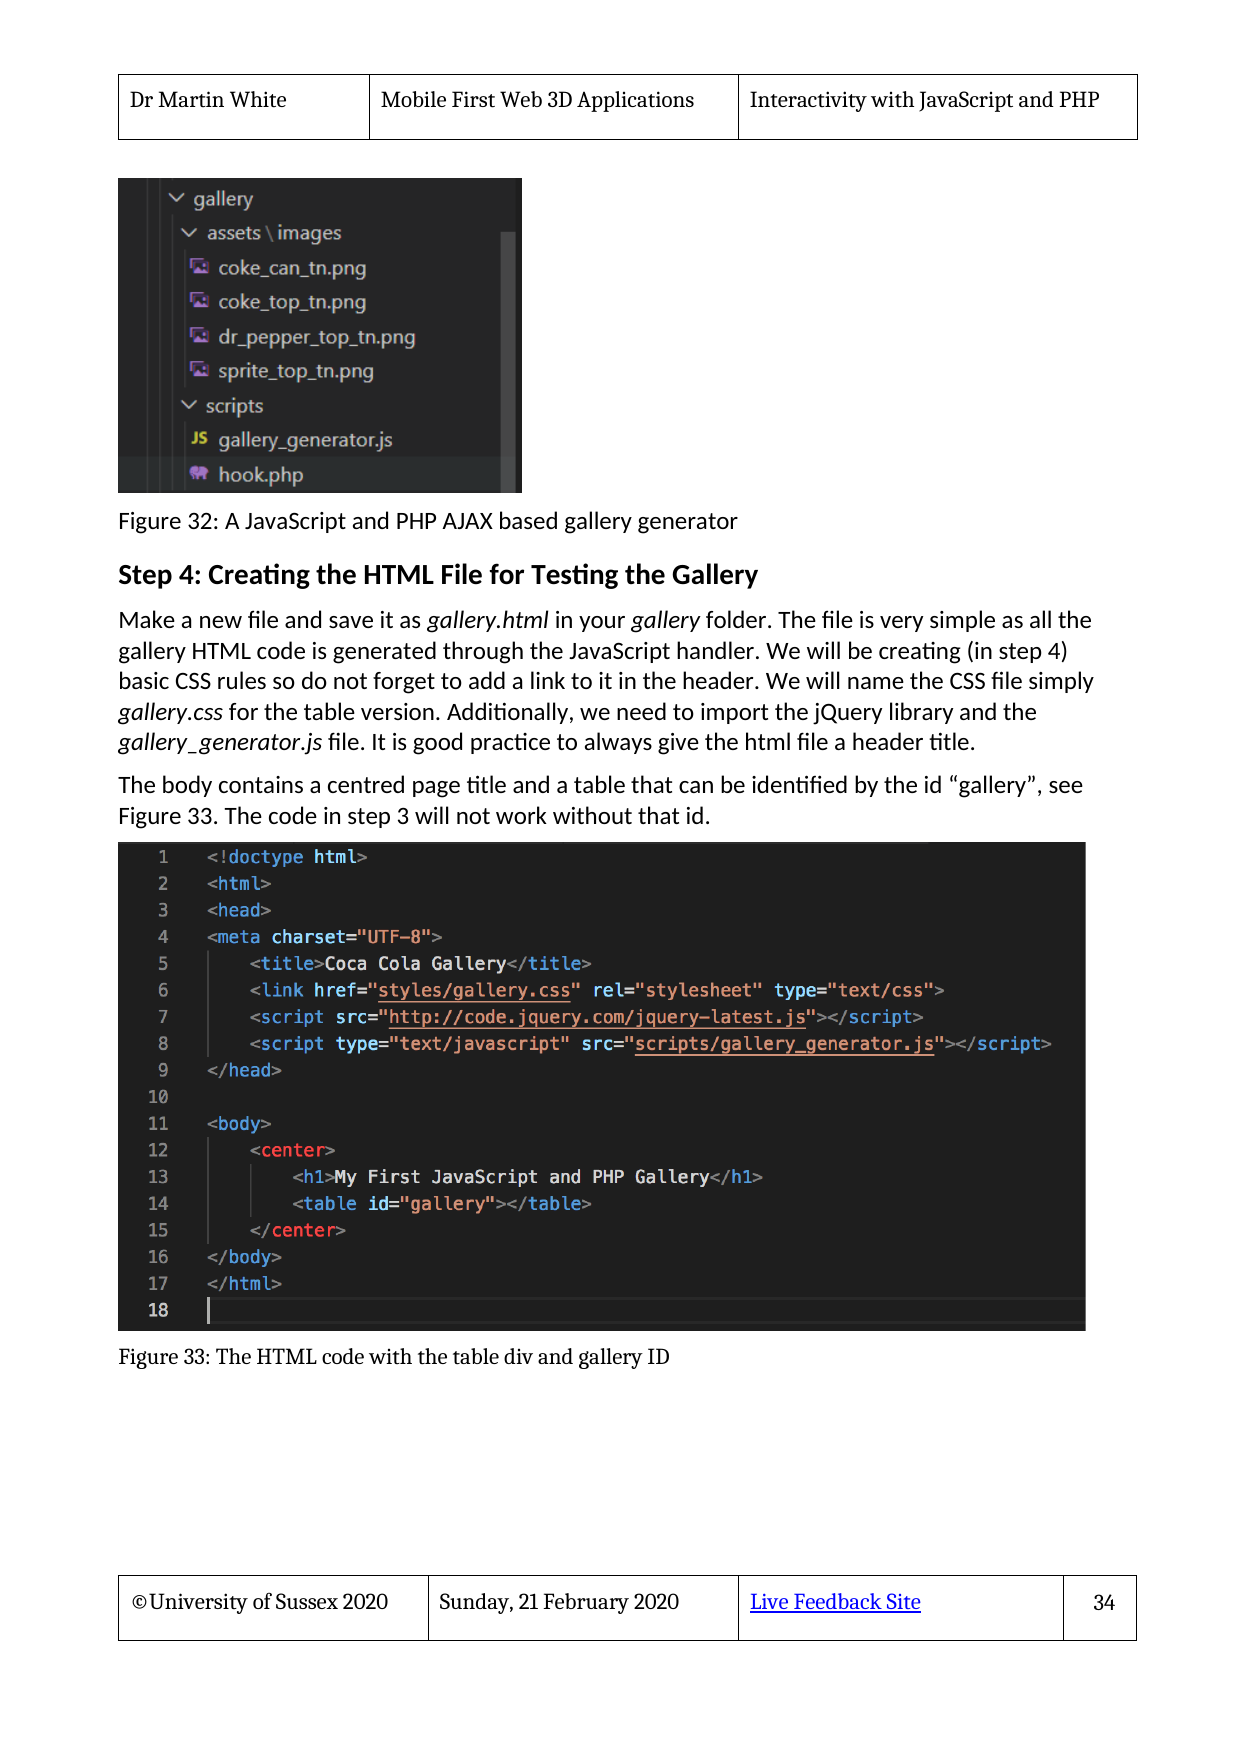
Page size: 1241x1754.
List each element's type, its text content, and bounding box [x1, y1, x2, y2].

text Figure 32: A JavaScript and PHP AJAX based gallery generator [118, 505, 1122, 535]
text Figure 33: The HTML code with the table div and gallery ID [118, 1343, 1122, 1370]
text The body contains a centred page title and a table that can be identified by the id “gallery”, see Figure 33. The code in step 3 will not work without that id. [118, 769, 1122, 830]
picture [118, 178, 522, 493]
text Make a new file and save it as gallery.html in your gallery folder. The file is very simple as all the gallery HTML code is generated through the JavaScript handler. We will be creating (in step 4) basic CSS rules so do not forget to add a link to it in the header. We will name the CSS file simply gallery.css for the table version. Additionally, we need to import the jQuery library and the gallery_generator.js file. It is good practice to always give the html file a header title. [118, 604, 1122, 757]
subtitle Step 4: Creating the HTML File for Testing the Gallery [118, 556, 1122, 592]
picture [118, 842, 1086, 1331]
